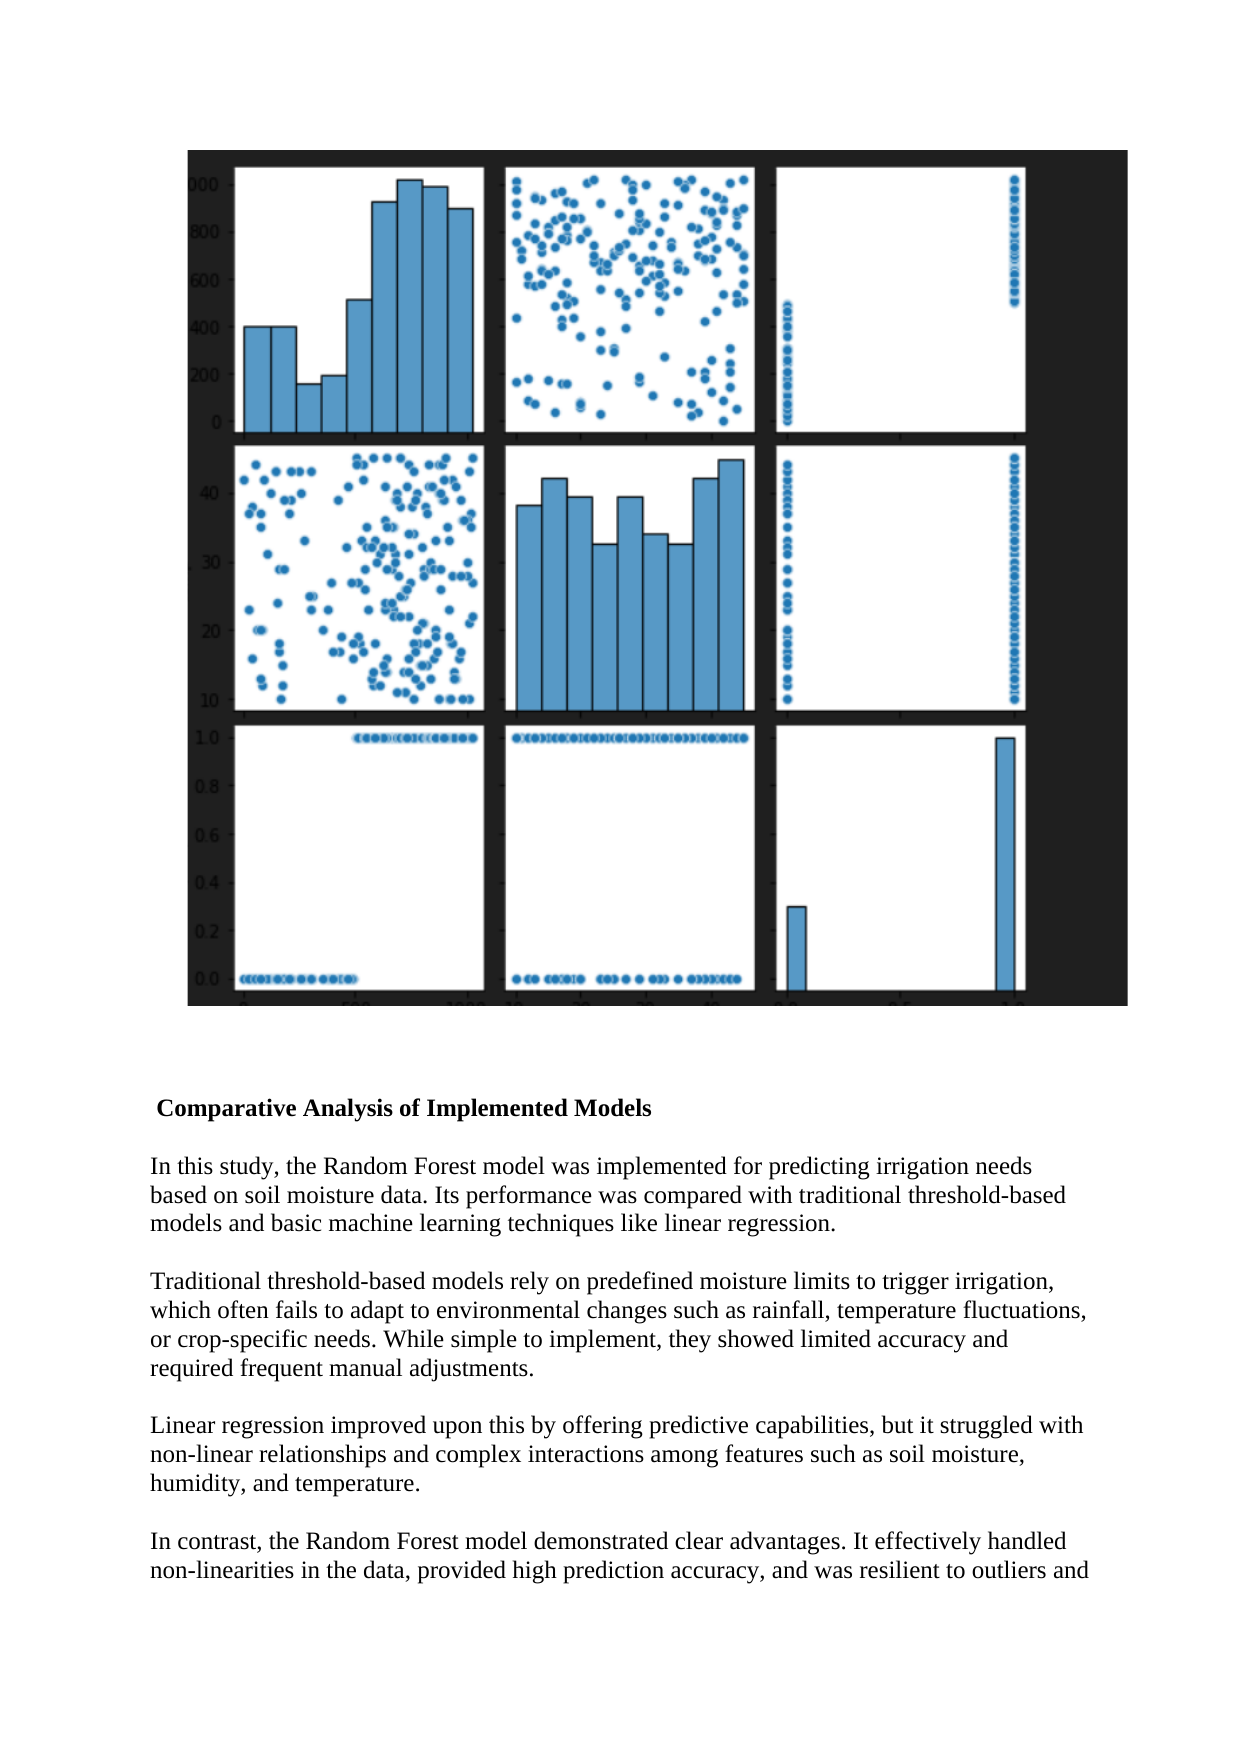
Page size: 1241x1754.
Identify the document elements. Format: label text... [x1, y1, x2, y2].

picture [187, 150, 1128, 1006]
text In this study, the Random Forest model was implemented for predicting irrigation needs based on soil moisture data. Its performance was compared with traditional threshold-based models and basic machine learning techniques like linear regression. [150, 1151, 1090, 1237]
text Traditional threshold-based models rely on predefined moisture limits to trigger irrigation, which often fails to adapt to environmental changes such as rainfall, temperature fluctuations, or crop-specific needs. While simple to implement, they showed limited accuracy and required frequent manual adjustments. [150, 1266, 1090, 1381]
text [150, 1526, 1090, 1583]
text Linear regression improved upon this by offering predictive capabilities, but it struggled with non-linear relationships and complex interactions among features such as soil moisture, humidity, and temperature. [150, 1411, 1090, 1497]
text Comparative Analysis of Implemented Models [150, 1093, 1090, 1122]
